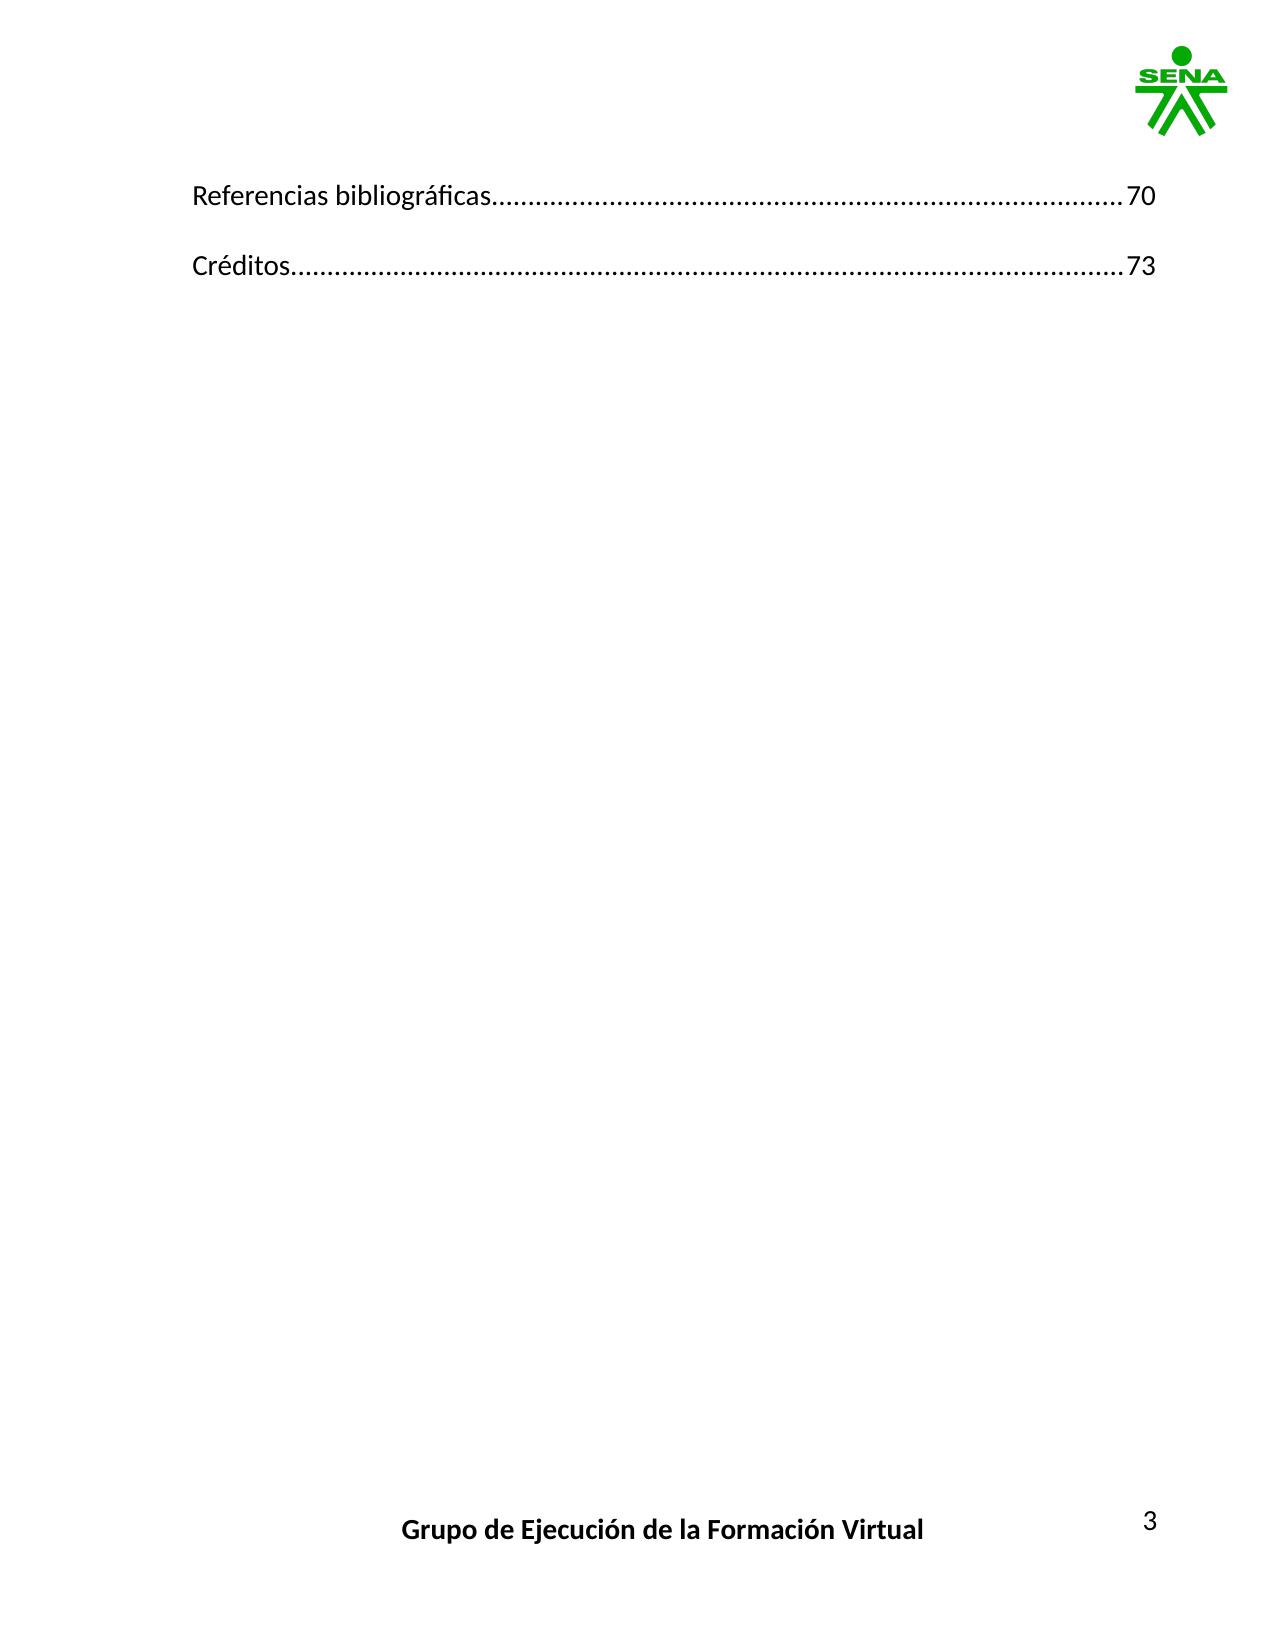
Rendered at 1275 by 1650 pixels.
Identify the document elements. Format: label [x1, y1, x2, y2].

picture [1135, 46, 1228, 136]
